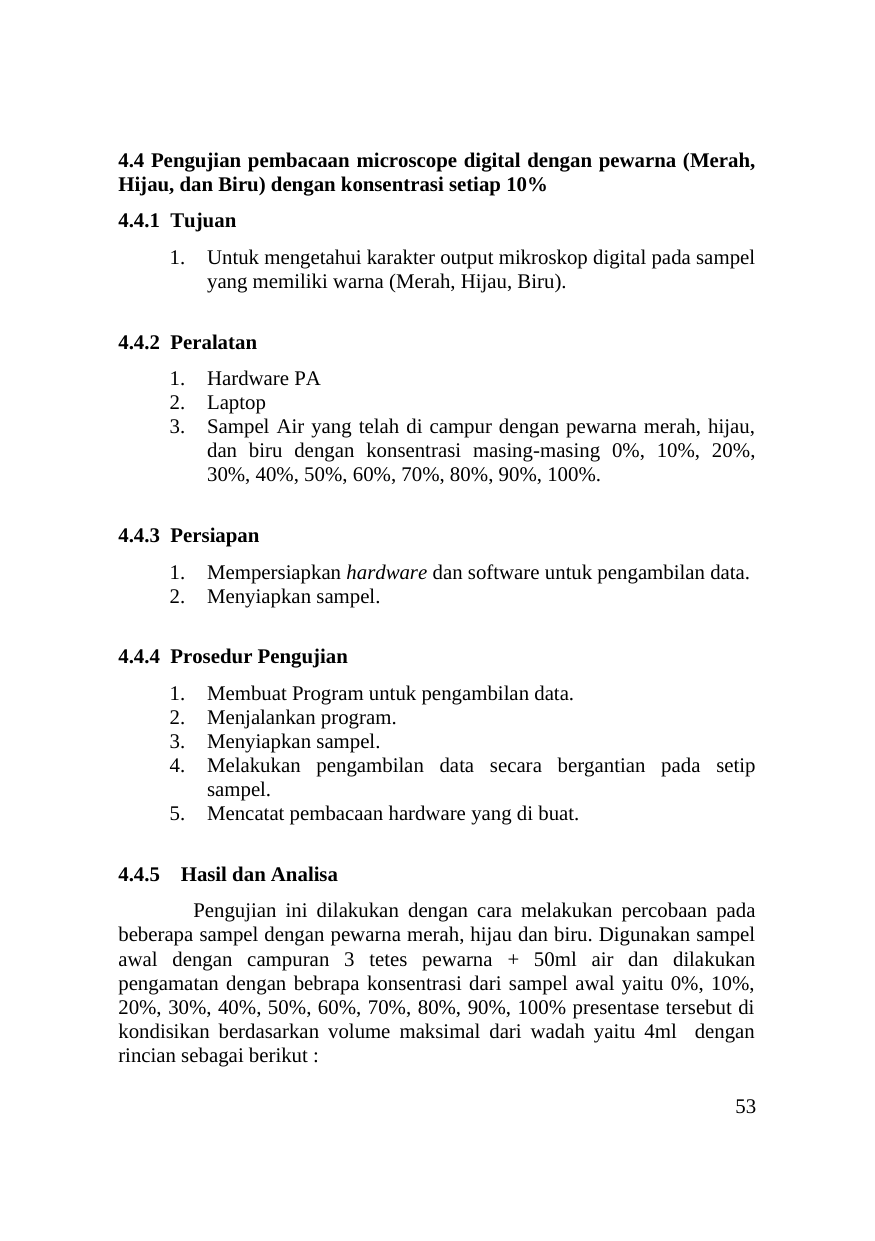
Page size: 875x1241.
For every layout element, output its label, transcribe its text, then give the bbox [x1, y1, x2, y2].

text Pengujian ini dilakukan dengan cara melakukan percobaan pada beberapa sampel dengan pewarna merah, hijau dan biru. Digunakan sampel awal dengan campuran 3 tetes pewarna + 50ml air dan dilakukan pengamatan dengan bebrapa konsentrasi dari sampel awal yaitu 0%, 10%, 20%, 30%, 40%, 50%, 60%, 70%, 80%, 90%, 100% presentase tersebut di kondisikan berdasarkan volume maksimal dari wadah yaitu 4ml dengan rincian sebagai berikut : [118, 898, 756, 1067]
subtitle 4.4.3 Persiapan [118, 523, 756, 547]
subtitle 4.4.2 Peralatan [118, 329, 756, 354]
list Membuat Program untuk pengambilan data. [169, 681, 756, 705]
list Untuk mengetahui karakter output mikroskop digital pada sampel yang memiliki warna (Merah, Hijau, Biru). [169, 245, 756, 293]
list Menyiapkan sampel. [169, 584, 756, 608]
subtitle 4.4.4 Prosedur Pengujian [118, 644, 756, 668]
list Menjalankan program. [169, 705, 756, 729]
list Sampel Air yang telah di campur dengan pewarna merah, hijau, dan biru dengan konsentrasi masing-masing 0%, 10%, 20%, 30%, 40%, 50%, 60%, 70%, 80%, 90%, 100%. [169, 414, 756, 486]
list Hardware PA [169, 366, 756, 390]
subtitle 4.4.1 Tujuan [118, 208, 756, 232]
list Melakukan pengambilan data secara bergantian pada setip sampel. [169, 753, 756, 801]
list Mencatat pembacaan hardware yang di buat. [169, 801, 756, 825]
subtitle 4.4 Pengujian pembacaan microscope digital dengan pewarna (Merah, Hijau, dan Biru) dengan konsentrasi setiap 10% [118, 148, 756, 196]
list Menyiapkan sampel. [169, 729, 756, 753]
list Laptop [169, 390, 756, 414]
subtitle 4.4.5 Hasil dan Analisa [118, 862, 756, 886]
list Mempersiapkan hardware dan software untuk pengambilan data. [169, 559, 756, 584]
